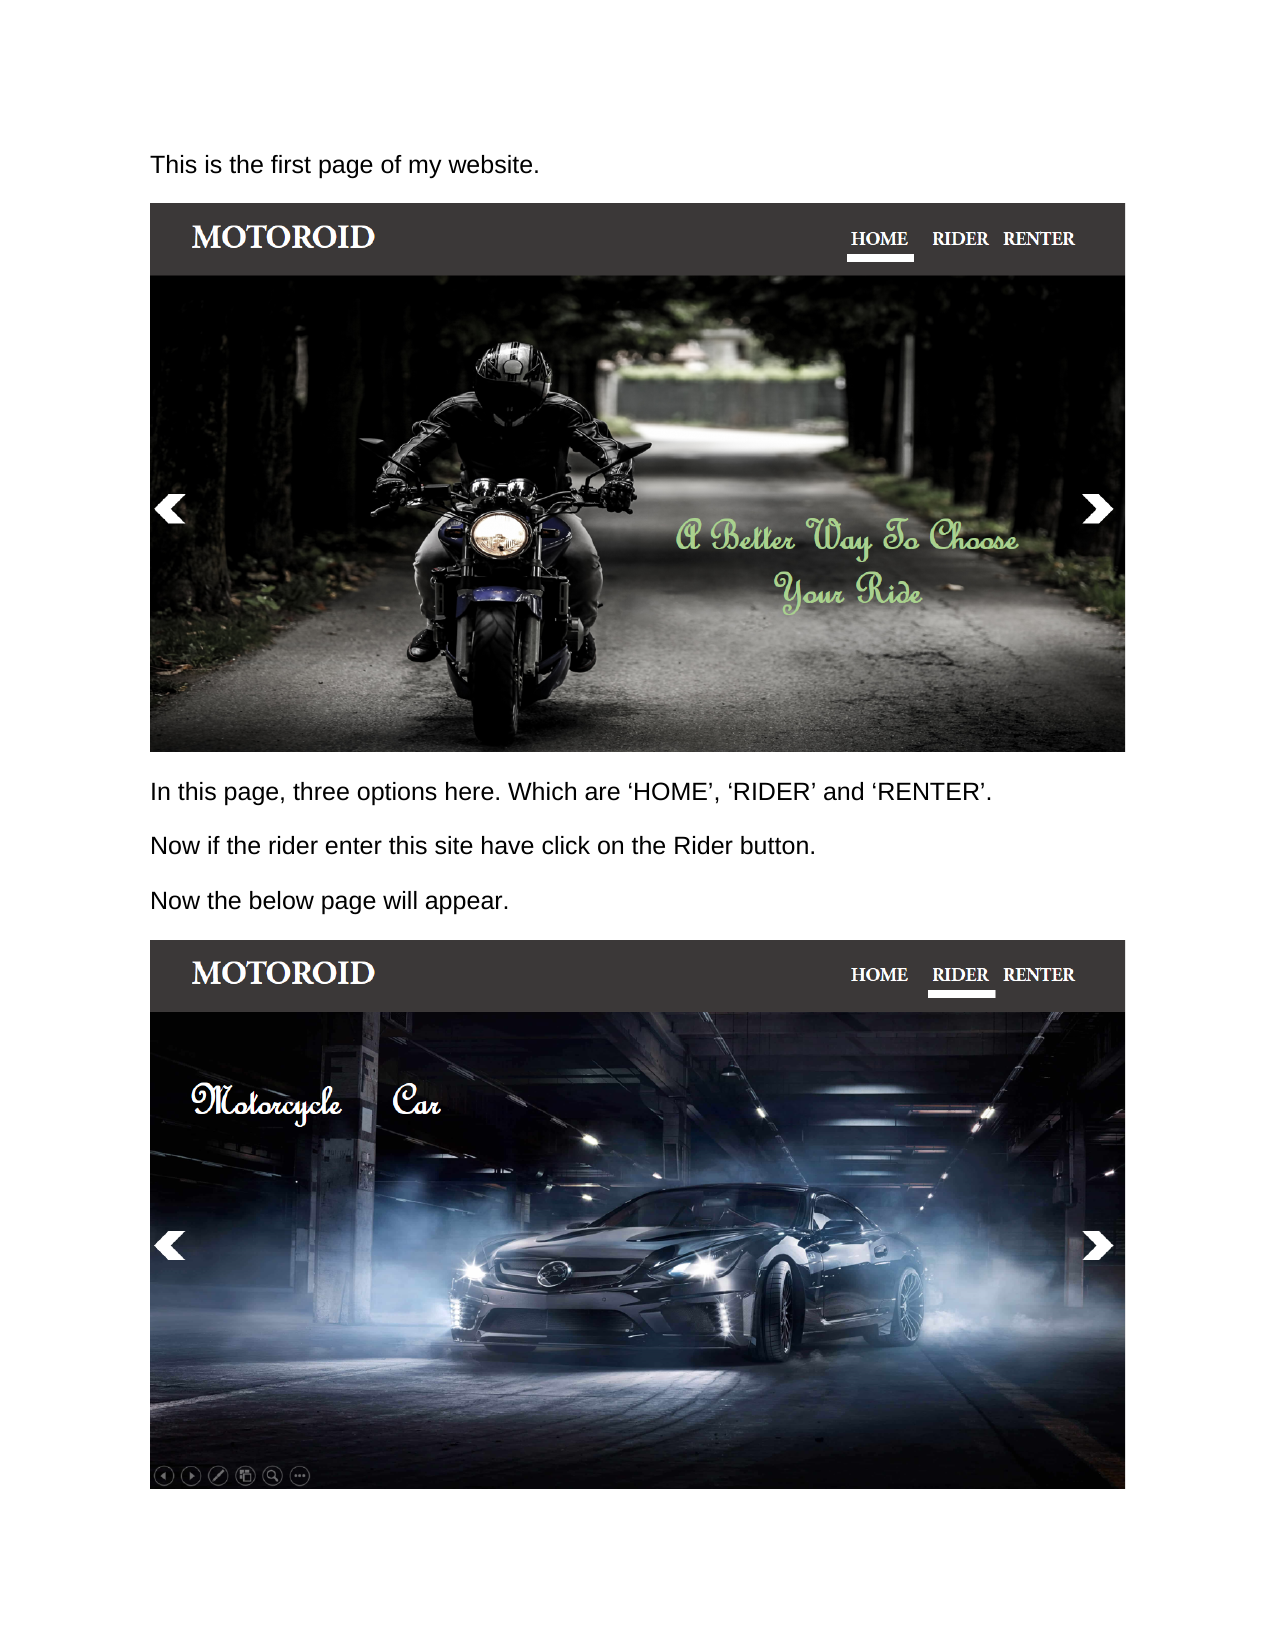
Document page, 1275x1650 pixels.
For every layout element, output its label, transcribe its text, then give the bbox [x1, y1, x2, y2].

picture [150, 940, 1125, 1489]
text Now if the rider enter this site have click on the Rider button. [150, 831, 1125, 859]
text This is the first page of my website. [150, 150, 1125, 179]
picture [150, 203, 1125, 752]
text In this page, three options here. Which are ‘HOME’, ‘RIDER’ and ‘RENTER’. [150, 777, 1125, 806]
text Now the below page will appear. [150, 886, 1125, 915]
